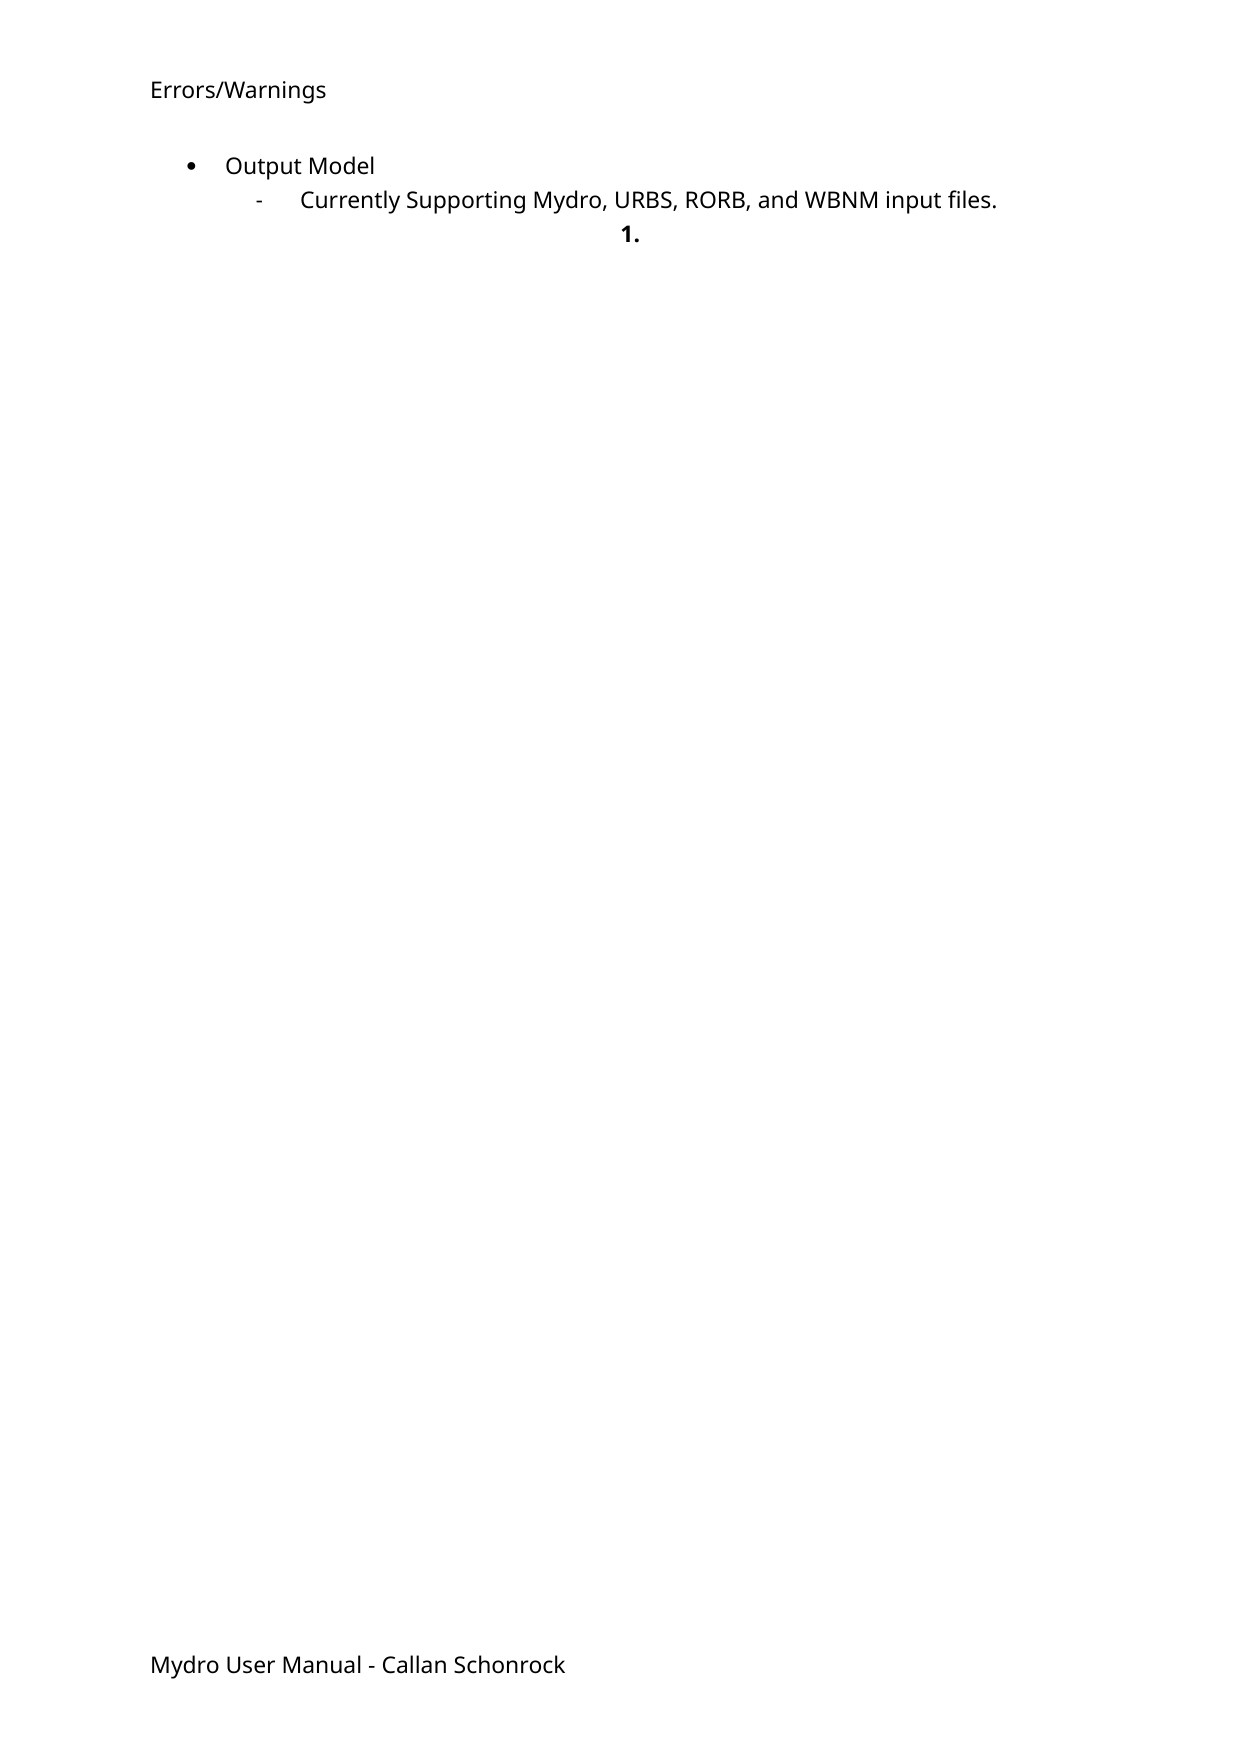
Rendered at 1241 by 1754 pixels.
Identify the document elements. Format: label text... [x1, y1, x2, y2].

list Output Model [187, 150, 1090, 181]
list Currently Supporting Mydro, URBS, RORB, and WBNM input files. [262, 184, 1090, 215]
